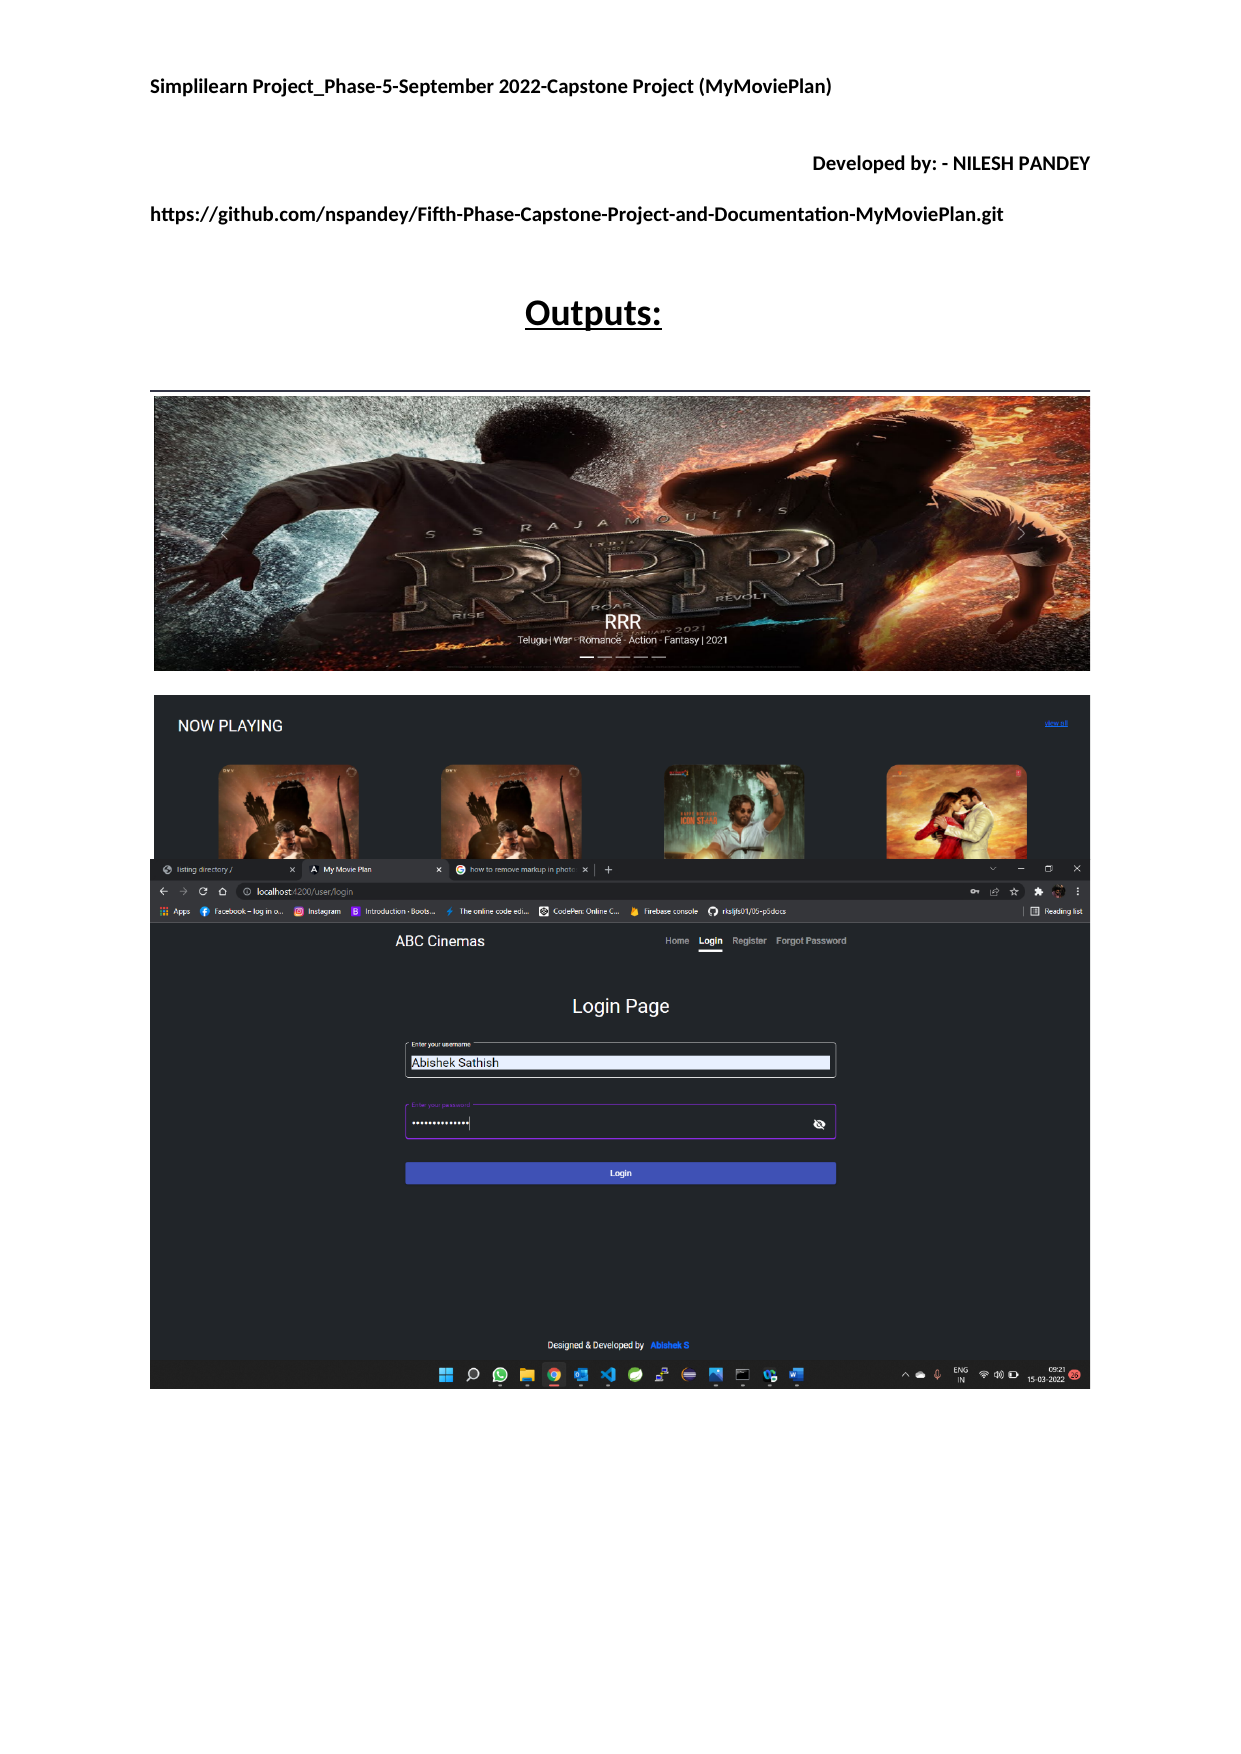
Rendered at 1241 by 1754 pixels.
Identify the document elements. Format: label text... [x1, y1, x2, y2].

picture [150, 390, 1091, 1389]
text Outputs: [150, 289, 1090, 334]
